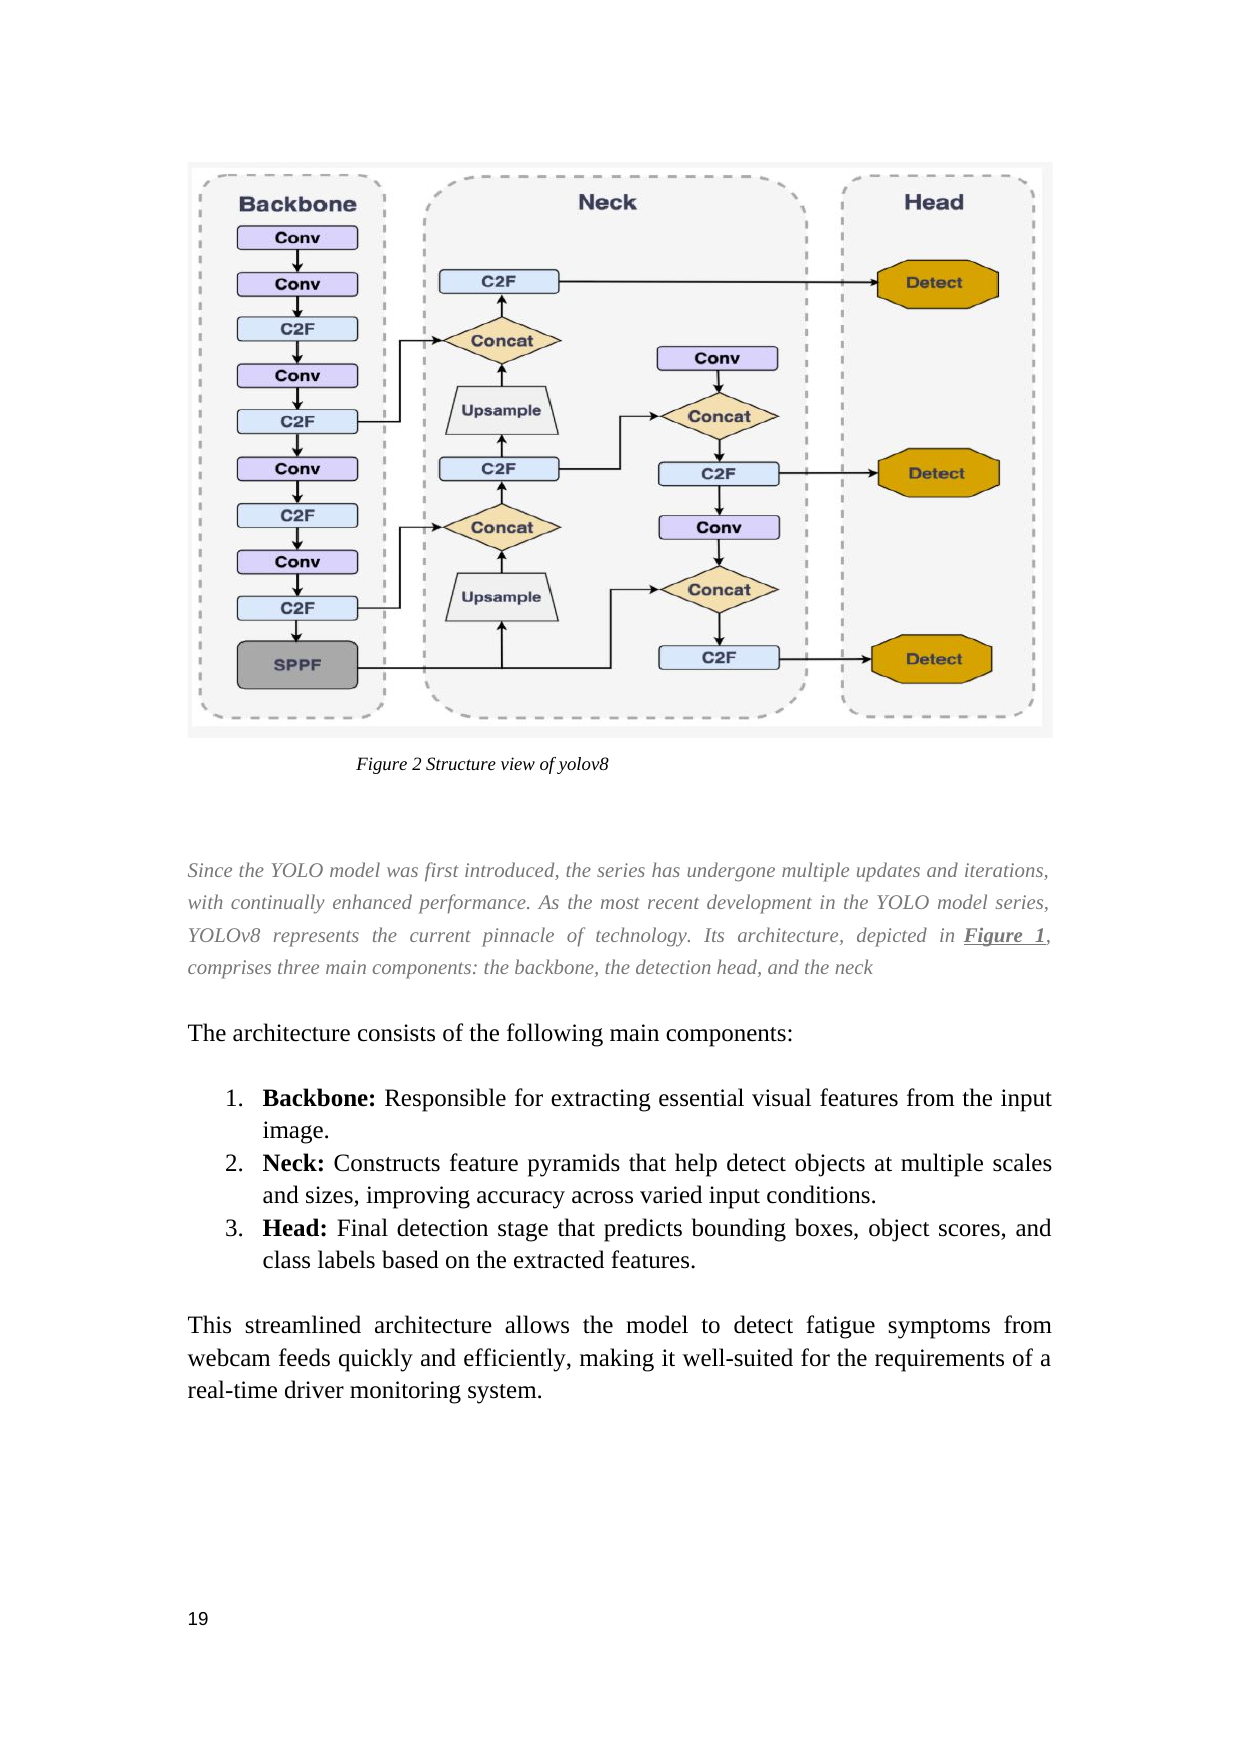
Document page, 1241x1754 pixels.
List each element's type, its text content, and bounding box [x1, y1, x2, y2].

list Head: Final detection stage that predicts bounding boxes, object scores, and class labels based on the extracted features. [225, 1276, 1053, 1341]
text This streamlined architecture allows the model to detect fatigue symptoms from webcam feeds quickly and efficiently, making it well-suited for the requirements of a real-time driver monitoring system. [187, 1374, 1053, 1471]
list Backbone: Responsible for extracting essential visual features from the input image. [225, 1081, 1053, 1146]
text Since the YOLO model was first introduced, the series has undergone multiple updates and iterations, with continually enhanced performance. As the most recent development in the YOLO model series, YOLOv8 represents the current pinnacle of technology. Its architecture, depicted in Figure 1, comprises three main components: the backbone, the detection head, and the neck [187, 854, 1053, 984]
text The architecture consists of the following main components: [187, 1016, 1053, 1049]
list Neck: Constructs feature pyramids that help detect objects at multiple scales and sizes, improving accuracy across varied input conditions. [225, 1179, 1053, 1244]
picture [187, 162, 1053, 738]
text Figure 2 Structure view of yolov8 [187, 747, 1053, 779]
